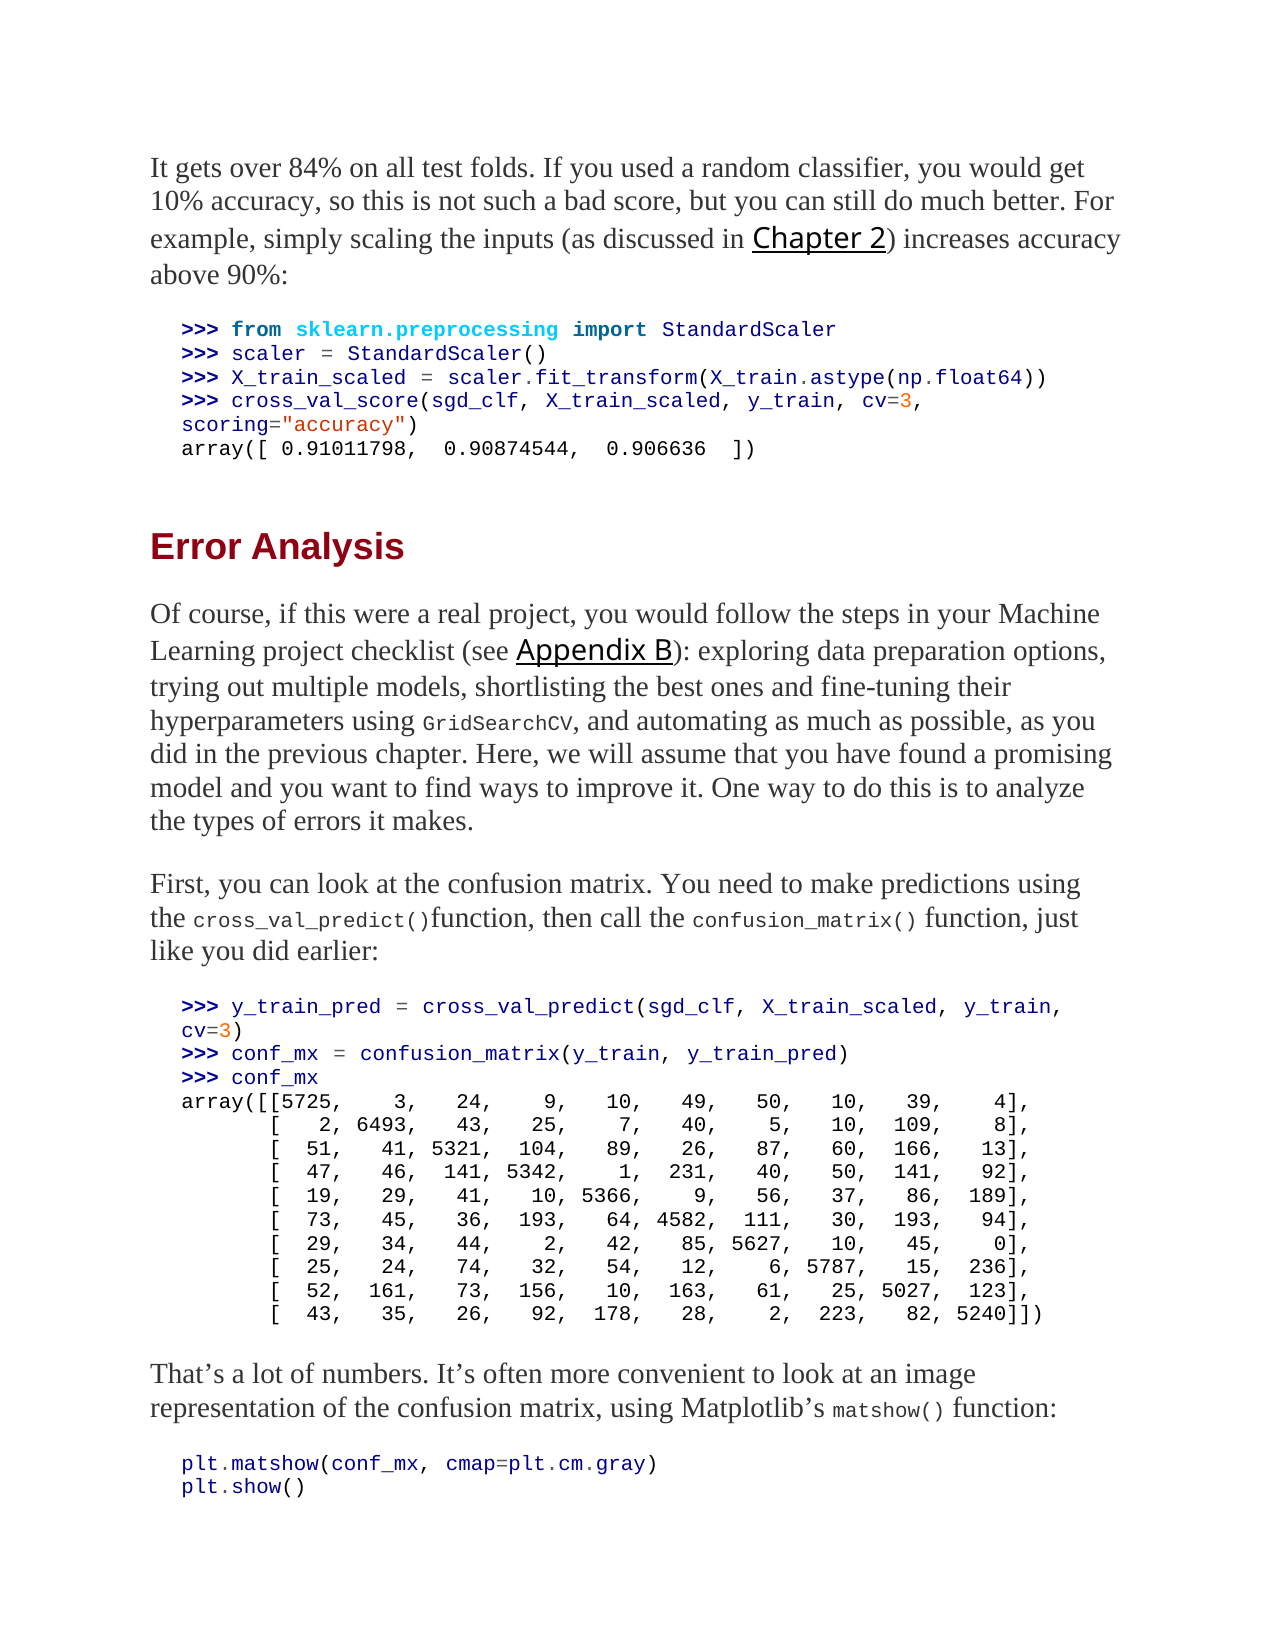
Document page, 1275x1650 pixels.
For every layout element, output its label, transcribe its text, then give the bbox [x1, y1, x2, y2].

text array([[5725, 3, 24, 9, 10, 49, 50, 10, 39, 4], [181, 1091, 1125, 1114]
text >>> conf_mx = confusion_matrix(y_train, y_train_pred) [181, 1043, 1125, 1067]
text [ 73, 45, 36, 193, 64, 4582, 111, 30, 193, 94], [181, 1209, 1125, 1232]
text First, you can look at the confusion matrix. You need to make predictions using the cross_val_predict()function, then call the confusion_matrix() function, just like you did earlier: [150, 866, 1125, 967]
text [ 29, 34, 44, 2, 42, 85, 5627, 10, 45, 0], [181, 1232, 1125, 1256]
text Error Analysis [150, 524, 1125, 567]
text array([ 0.91011798, 0.90874544, 0.906636 ]) [181, 438, 1125, 461]
text That’s a lot of numbers. It’s often more convenient to look at an image representation of the confusion matrix, using Matplotlib’s matshow() function: [150, 1356, 1125, 1423]
text plt.matshow(conf_mx, cmap=plt.cm.gray) [181, 1452, 1125, 1476]
text >>> cross_val_score(sgd_clf, X_train_scaled, y_train, cv=3, scoring="accuracy") [181, 390, 1125, 438]
text Of course, if this were a real project, you would follow the steps in your Machine Learning project checklist (see Appendix B): exploring data preparation options, trying out multiple models, shortlisting the best ones and fine-tuning their hyperparameters using GridSearchCV, and automating as much as possible, as you did in the previous chapter. Here, we will assume that you have found a promising model and you want to find ways to improve it. One way to do this is to analyze the types of errors it makes. [150, 596, 1125, 837]
text >>> y_train_pred = cross_val_predict(sgd_clf, X_train_scaled, y_train, cv=3) [181, 996, 1125, 1043]
text [ 25, 24, 74, 32, 54, 12, 6, 5787, 15, 236], [181, 1256, 1125, 1280]
text >>> conf_mx [181, 1067, 1125, 1091]
text It gets over 84% on all test folds. If you used a random classifier, you would get 10% accuracy, so this is not such a bad score, but you can still do much better. For example, simply scaling the inputs (as discussed in Chapter 2) increases accuracy above 90%: [150, 150, 1125, 290]
text [ 51, 41, 5321, 104, 89, 26, 87, 60, 166, 13], [181, 1138, 1125, 1162]
text plt.show() [181, 1476, 1125, 1500]
text [ 47, 46, 141, 5342, 1, 231, 40, 50, 141, 92], [181, 1162, 1125, 1185]
text >>> X_train_scaled = scaler.fit_transform(X_train.astype(np.float64)) [181, 367, 1125, 390]
text [ 43, 35, 26, 92, 178, 28, 2, 223, 82, 5240]]) [181, 1303, 1125, 1327]
text [ 19, 29, 41, 10, 5366, 9, 56, 37, 86, 189], [181, 1185, 1125, 1209]
text >>> scaler = StandardScaler() [181, 343, 1125, 367]
text [ 52, 161, 73, 156, 10, 163, 61, 25, 5027, 123], [181, 1280, 1125, 1303]
text >>> from sklearn.preprocessing import StandardScaler [181, 319, 1125, 343]
text [ 2, 6493, 43, 25, 7, 40, 5, 10, 109, 8], [181, 1114, 1125, 1138]
